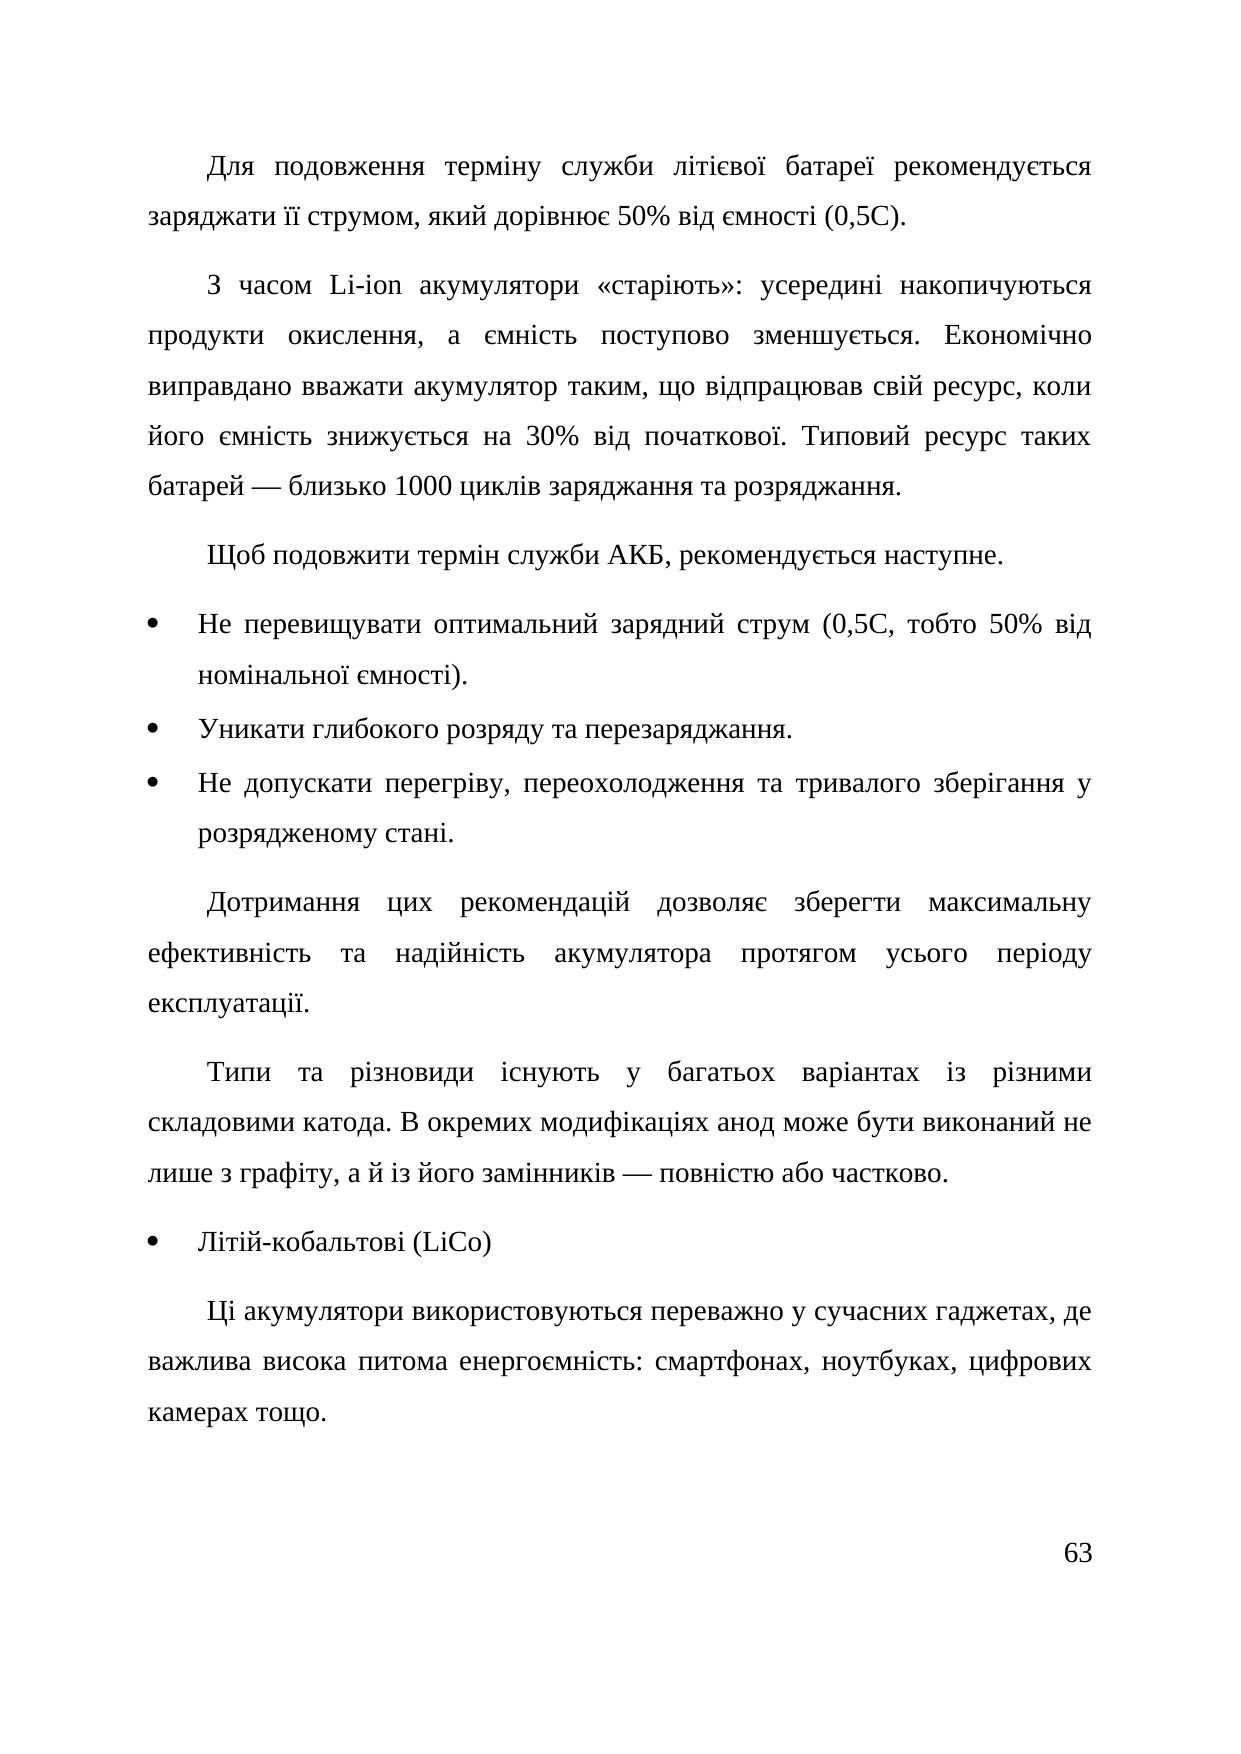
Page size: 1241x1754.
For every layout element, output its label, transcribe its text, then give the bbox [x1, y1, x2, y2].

text Типи та різновиди існують у багатьох варіантах із різними складовими катода. В окремих модифікаціях анод може бути виконаний не лише з графіту, а й із його замінників — повністю або частково. [148, 1054, 1093, 1188]
list Літій-кобальтові (LiCo) [148, 1224, 1093, 1257]
list Не перевищувати оптимальний зарядний струм (0,5С, тобто 50% від номінальної ємності). [148, 606, 1093, 690]
text Для подовження терміну служби літієвої батареї рекомендується заряджати її струмом, який дорівнює 50% від ємності (0,5С). [148, 148, 1093, 231]
text Дотримання цих рекомендацій дозволяє зберегти максимальну ефективність та надійність акумулятора протягом усього періоду експлуатації. [148, 884, 1093, 1019]
text Ці акумулятори використовуються переважно у сучасних гаджетах, де важлива висока питома енергоємність: смартфонах, ноутбуках, цифрових камерах тощо. [148, 1293, 1093, 1427]
text З часом Li-ion акумулятори «старіють»: усередині накопичуються продукти окислення, а ємність поступово зменшується. Економічно виправдано вважати акумулятор таким, що відпрацював свій ресурс, коли його ємність знижується на 30% від початкової. Типовий ресурс таких батарей — близько 1000 циклів заряджання та розряджання. [148, 267, 1093, 502]
text Щоб подовжити термін служби АКБ, рекомендується наступне. [148, 537, 1093, 571]
list Уникати глибокого розряду та перезаряджання. [148, 711, 1093, 744]
list Не допускати перегріву, переохолодження та тривалого зберігання у розрядженому стані. [148, 765, 1093, 849]
